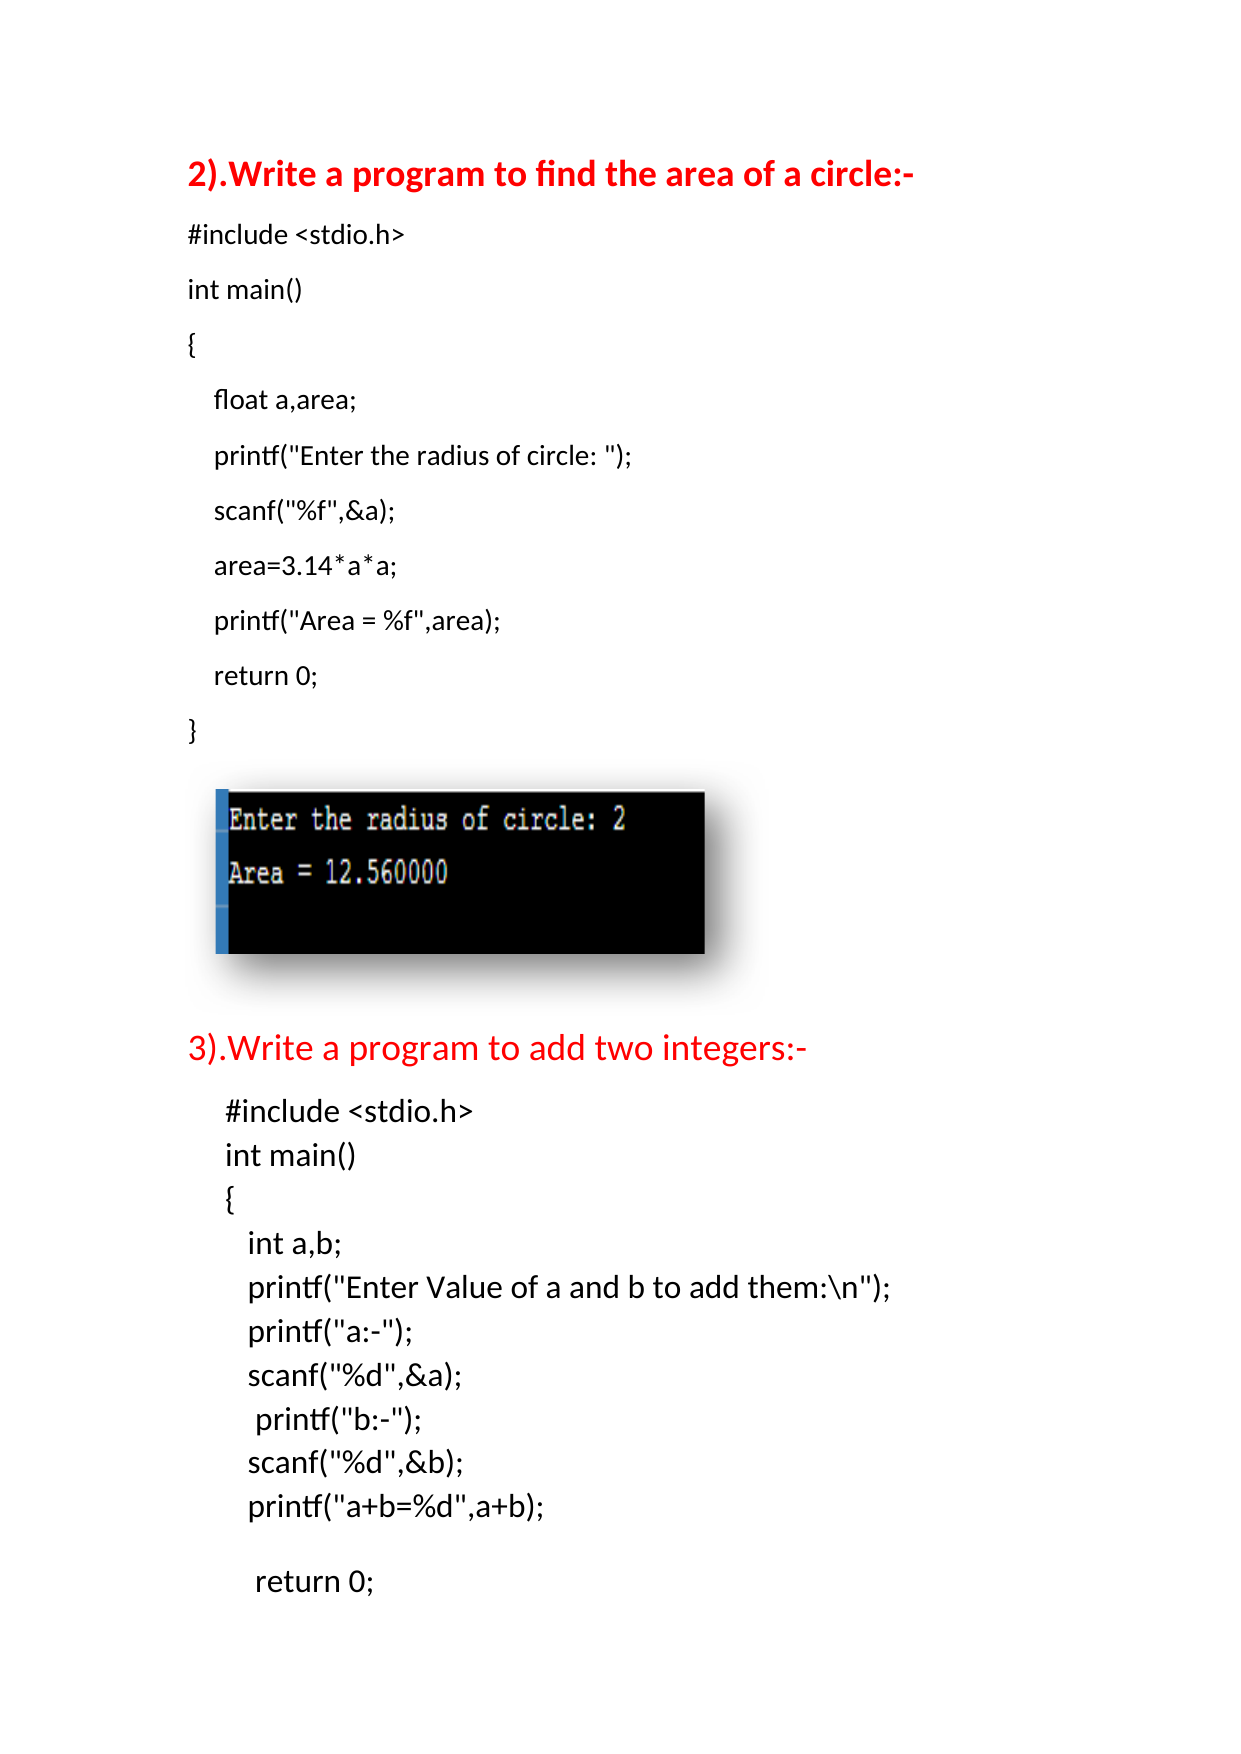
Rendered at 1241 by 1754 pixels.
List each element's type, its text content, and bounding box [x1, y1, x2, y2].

text { [187, 326, 1090, 362]
text int main() [187, 271, 1090, 307]
text float a,area; [187, 381, 1090, 417]
text scanf("%f",&a); [187, 492, 1090, 527]
text area=3.14*a*a; [187, 547, 1090, 582]
list int main() [225, 1134, 1090, 1174]
list int a,b; [225, 1222, 1090, 1262]
list { [225, 1178, 1090, 1218]
list printf("b:-"); [225, 1397, 1090, 1438]
text 3).Write a program to add two integers:- [187, 1024, 1090, 1069]
text printf("Area = %f",area); [187, 602, 1090, 637]
text printf("Enter the radius of circle: "); [187, 437, 1090, 472]
text 2).Write a program to find the area of a circle:- [187, 150, 1090, 196]
text return 0; [187, 657, 1090, 693]
text } [187, 712, 1090, 748]
text #include <stdio.h> [187, 216, 1090, 252]
list return 0; [225, 1559, 1090, 1600]
list printf("a+b=%d",a+b); [225, 1485, 1090, 1526]
list scanf("%d",&a); [225, 1353, 1090, 1394]
list printf("Enter Value of a and b to add them:\n"); [225, 1266, 1090, 1306]
list scanf("%d",&b); [225, 1441, 1090, 1482]
list printf("a:-"); [225, 1309, 1090, 1350]
picture [215, 789, 705, 954]
list #include <stdio.h> [225, 1090, 1090, 1131]
